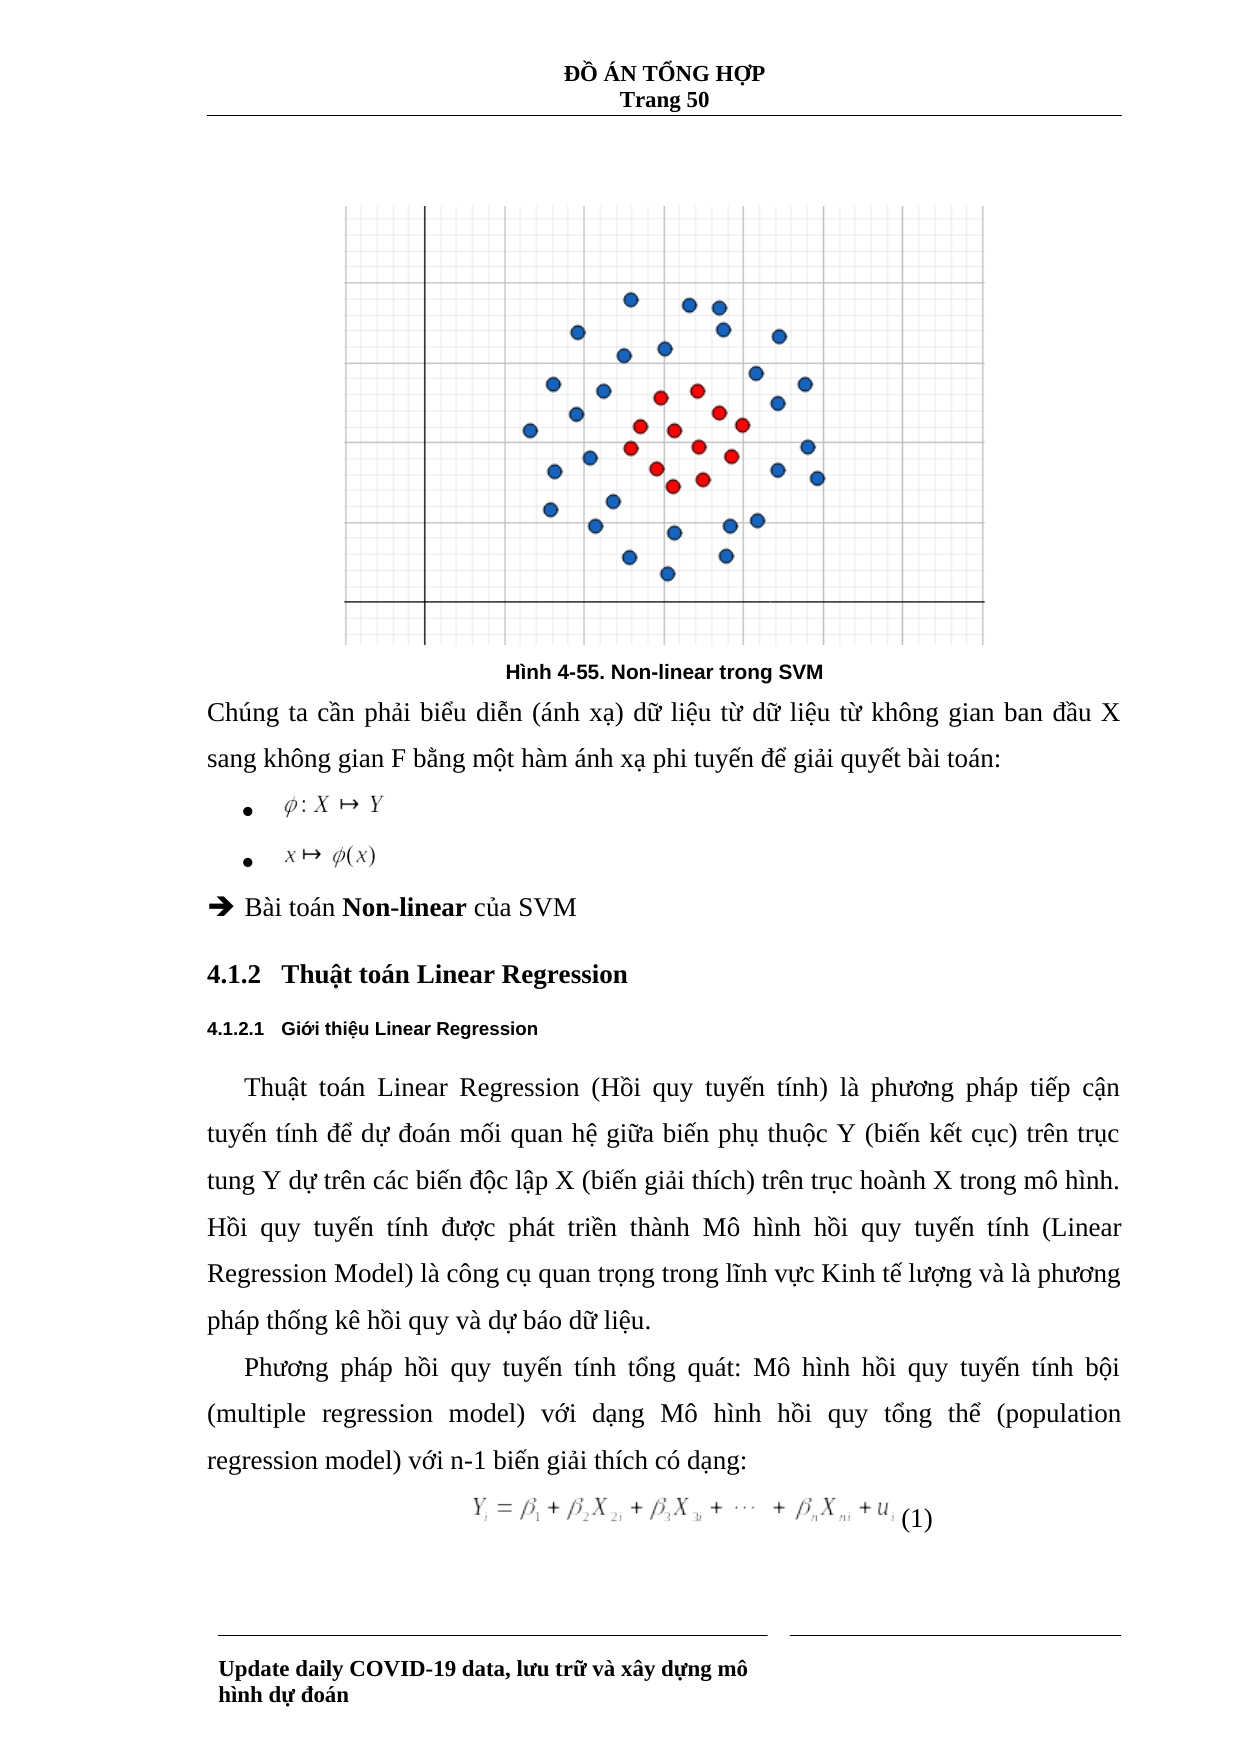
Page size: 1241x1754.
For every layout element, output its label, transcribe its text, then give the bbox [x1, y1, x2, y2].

text (1) [244, 1491, 1122, 1533]
text Chúng ta cần phải biểu diễn (ánh xạ) dữ liệu từ dữ liệu từ không gian ban đầu X sang không gian F bằng một hàm ánh xạ phi tuyến để giải quyết bài toán: [207, 696, 1122, 774]
picture [344, 206, 985, 645]
text Phương pháp hồi quy tuyến tính tổng quát: Mô hình hồi quy tuyến tính bội (multiple regression model) với dạng Mô hình hồi quy tổng thể (population regression model) với n-1 biến giải thích có dạng: [207, 1351, 1122, 1475]
subtitle Thuật toán Linear Regression [207, 958, 1122, 989]
list Bài toán Non-linear của SVM [207, 891, 1122, 922]
subtitle Giới thiệu Linear Regression [207, 1017, 1122, 1039]
text Thuật toán Linear Regression (Hồi quy tuyến tính) là phương pháp tiếp cận tuyến tính để dự đoán mối quan hệ giữa biến phụ thuộc Y (biến kết cục) trên trục tung Y dự trên các biến độc lập X (biến giải thích) trên trục hoành X trong mô hình. Hồi quy tuyến tính được phát triền thành Mô hình hồi quy tuyến tính (Linear Regression Model) là công cụ quan trọng trong lĩnh vực Kinh tế lượng và là phương pháp thống kê hồi quy và dự báo dữ liệu. [207, 1071, 1122, 1335]
